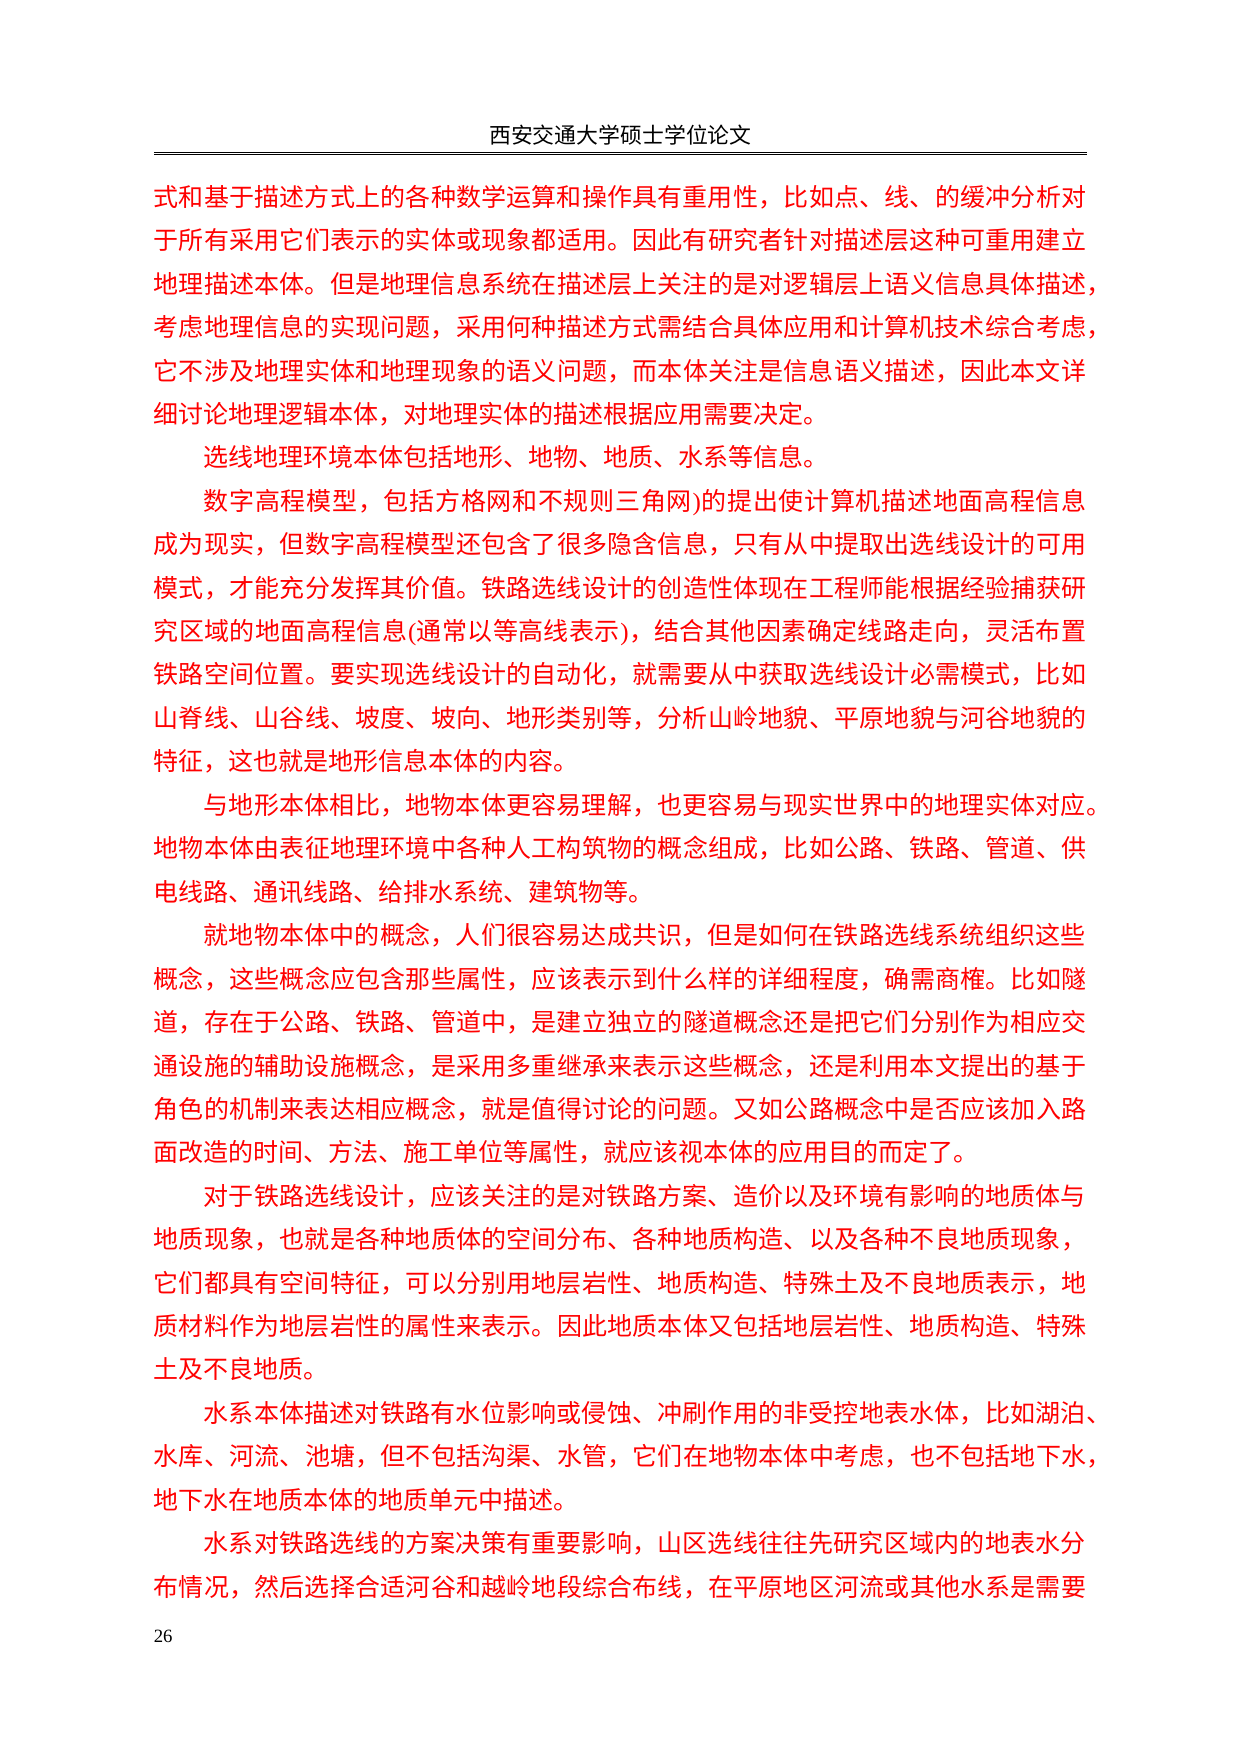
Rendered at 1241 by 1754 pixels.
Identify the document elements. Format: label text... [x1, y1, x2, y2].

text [153, 177, 1087, 431]
text 水系本体描述对铁路有水位影响或侵蚀、冲刷作用的非受控地表水体，比如湖泊、水库、河流、池塘，但不包括沟渠、水管，它们在地物本体中考虑，也不包括地下水，地下水在地质本体的地质单元中描述。 [153, 1393, 1087, 1517]
text 对于铁路选线设计，应该关注的是对铁路方案、造价以及环境有影响的地质体与地质现象，也就是各种地质体的空间分布、各种地质构造、以及各种不良地质现象，它们都具有空间特征，可以分别用地层岩性、地质构造、特殊土及不良地质表示，地质材料作为地层岩性的属性来表示。因此地质本体又包括地层岩性、地质构造、特殊土及不良地质。 [153, 1176, 1087, 1386]
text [153, 1524, 1087, 1603]
text 数字高程模型，包括方格网和不规则三角网)的提出使计算机描述地面高程信息成为现实，但数字高程模型还包含了很多隐含信息，只有从中提取出选线设计的可用模式，才能充分发挥其价值。铁路选线设计的创造性体现在工程师能根据经验捕获研究区域的地面高程信息(通常以等高线表示)，结合其他因素确定线路走向，灵活布置铁路空间位置。要实现选线设计的自动化，就需要从中获取选线设计必需模式，比如山脊线、山谷线、坡度、坡向、地形类别等，分析山岭地貌、平原地貌与河谷地貌的特征，这也就是地形信息本体的内容。 [153, 481, 1087, 778]
text 与地形本体相比，地物本体更容易理解，也更容易与现实世界中的地理实体对应。地物本体由表征地理环境中各种人工构筑物的概念组成，比如公路、铁路、管道、供电线路、通讯线路、给排水系统、建筑物等。 [153, 785, 1087, 908]
text 选线地理环境本体包括地形、地物、地质、水系等信息。 [153, 438, 1087, 474]
text 就地物本体中的概念，人们很容易达成共识，但是如何在铁路选线系统组织这些概念，这些概念应包含那些属性，应该表示到什么样的详细程度，确需商榷。比如隧道，存在于公路、铁路、管道中，是建立独立的隧道概念还是把它们分别作为相应交通设施的辅助设施概念，是采用多重继承来表示这些概念，还是利用本文提出的基于角色的机制来表达相应概念，就是值得讨论的问题。又如公路概念中是否应该加入路面改造的时间、方法、施工单位等属性，就应该视本体的应用目的而定了。 [153, 916, 1087, 1169]
